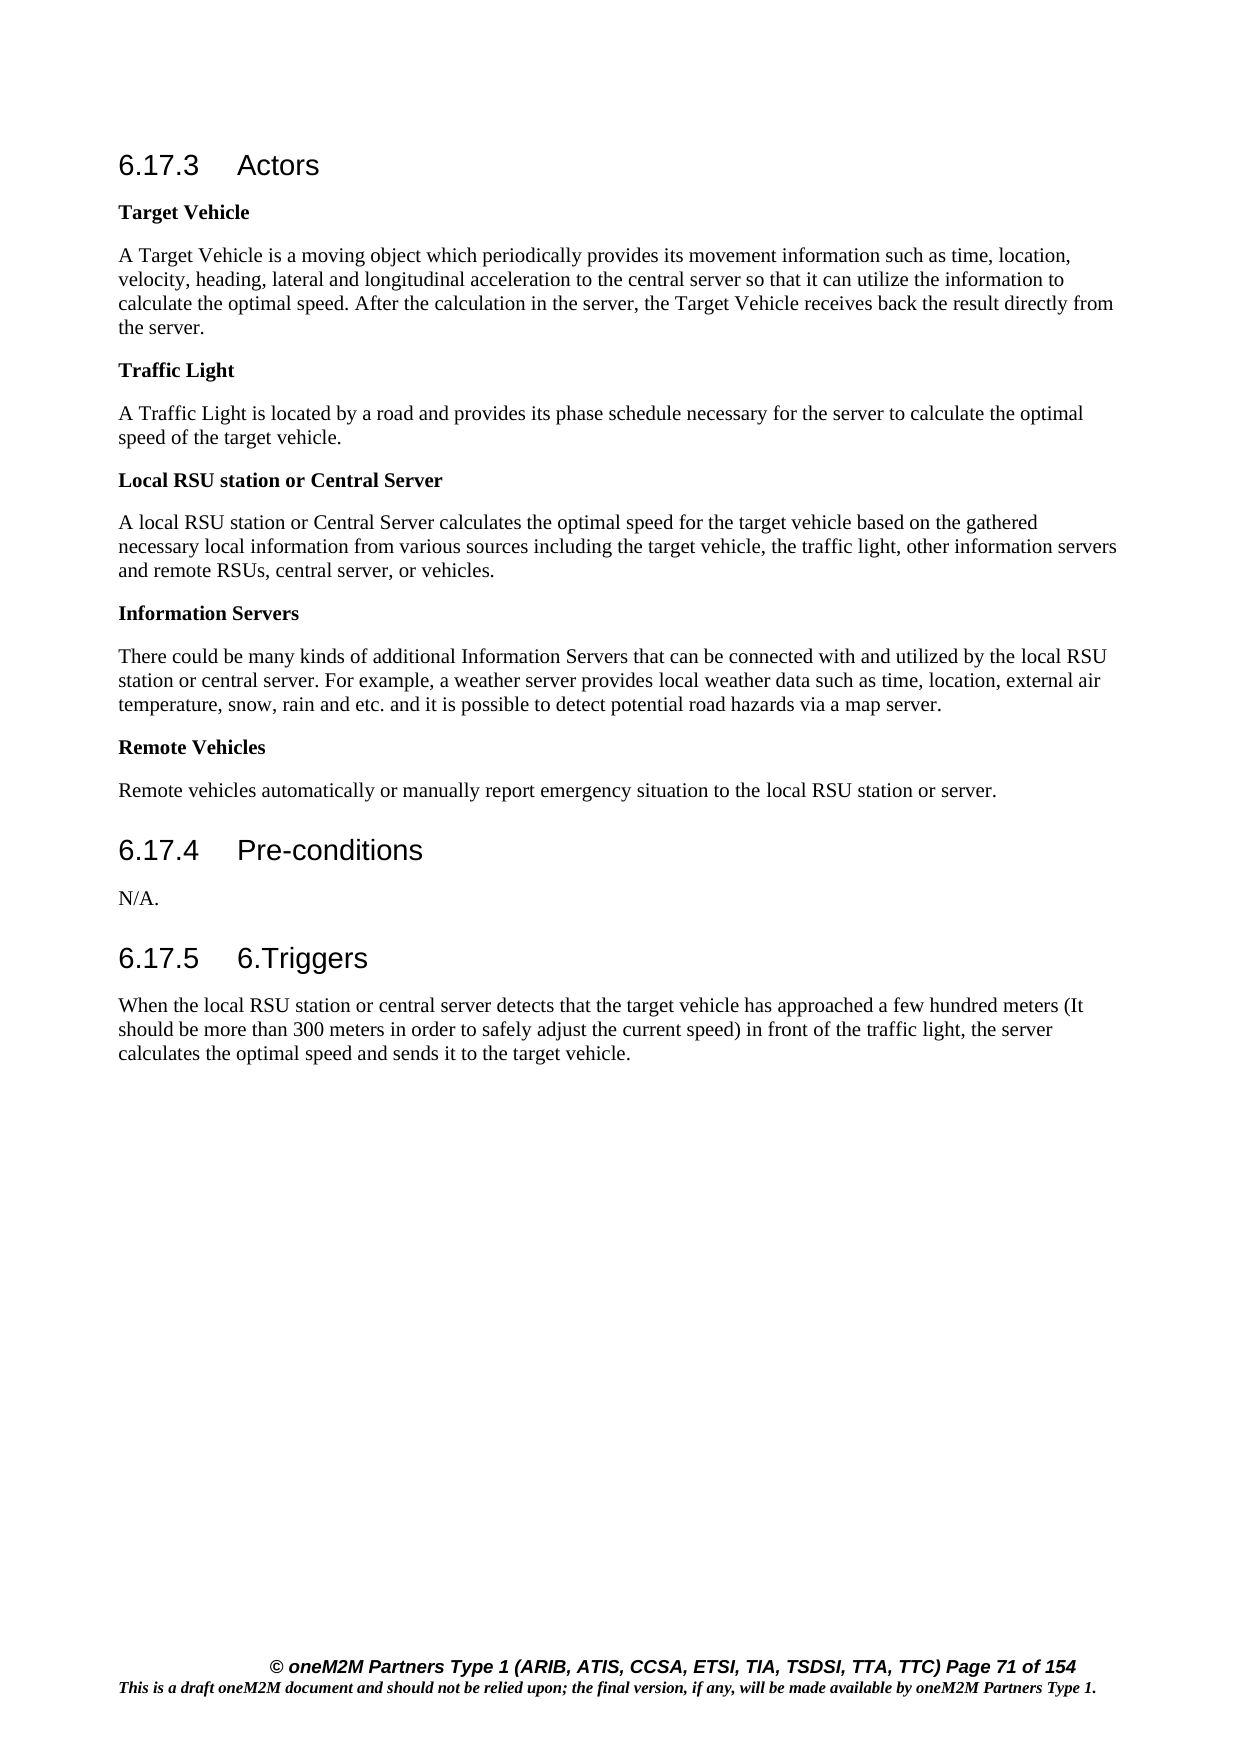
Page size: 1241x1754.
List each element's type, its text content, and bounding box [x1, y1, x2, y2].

text Traffic Light [118, 358, 1122, 382]
text Remote Vehicles [118, 735, 1122, 759]
text A Traffic Light is located by a road and provides its phase schedule necessary for the server to calculate the optimal speed of the target vehicle. [118, 401, 1122, 449]
text N/A. [118, 885, 1122, 909]
text Remote vehicles automatically or manually report emergency situation to the local RSU station or server. [118, 778, 1122, 802]
text When the local RSU station or central server detects that the target vehicle has approached a few hundred meters (It should be more than 300 meters in order to safely adjust the current speed) in front of the traffic light, the server calculates the optimal speed and sends it to the target vehicle. [118, 993, 1122, 1065]
text A local RSU station or Central Server calculates the optimal speed for the target vehicle based on the gathered necessary local information from various sources including the target vehicle, the traffic light, other information servers and remote RSUs, central server, or vehicles. [118, 510, 1122, 582]
subtitle 6.Triggers [118, 941, 1122, 974]
subtitle Pre-conditions [118, 833, 1122, 867]
text Local RSU station or Central Server [118, 467, 1122, 492]
text There could be many kinds of additional Information Servers that can be connected with and utilized by the local RSU station or central server. For example, a weather server provides local weather data such as time, location, external air temperature, snow, rain and etc. and it is possible to detect potential road hazards via a map server. [118, 644, 1122, 716]
subtitle Actors [118, 148, 1122, 181]
text Target Vehicle [118, 200, 1122, 224]
text A Target Vehicle is a moving object which periodically provides its movement information such as time, location, velocity, heading, lateral and longitudinal acceleration to the central server so that it can utilize the information to calculate the optimal speed. After the calculation in the server, the Target Vehicle receives back the result directly from the server. [118, 243, 1122, 339]
text Information Servers [118, 601, 1122, 625]
